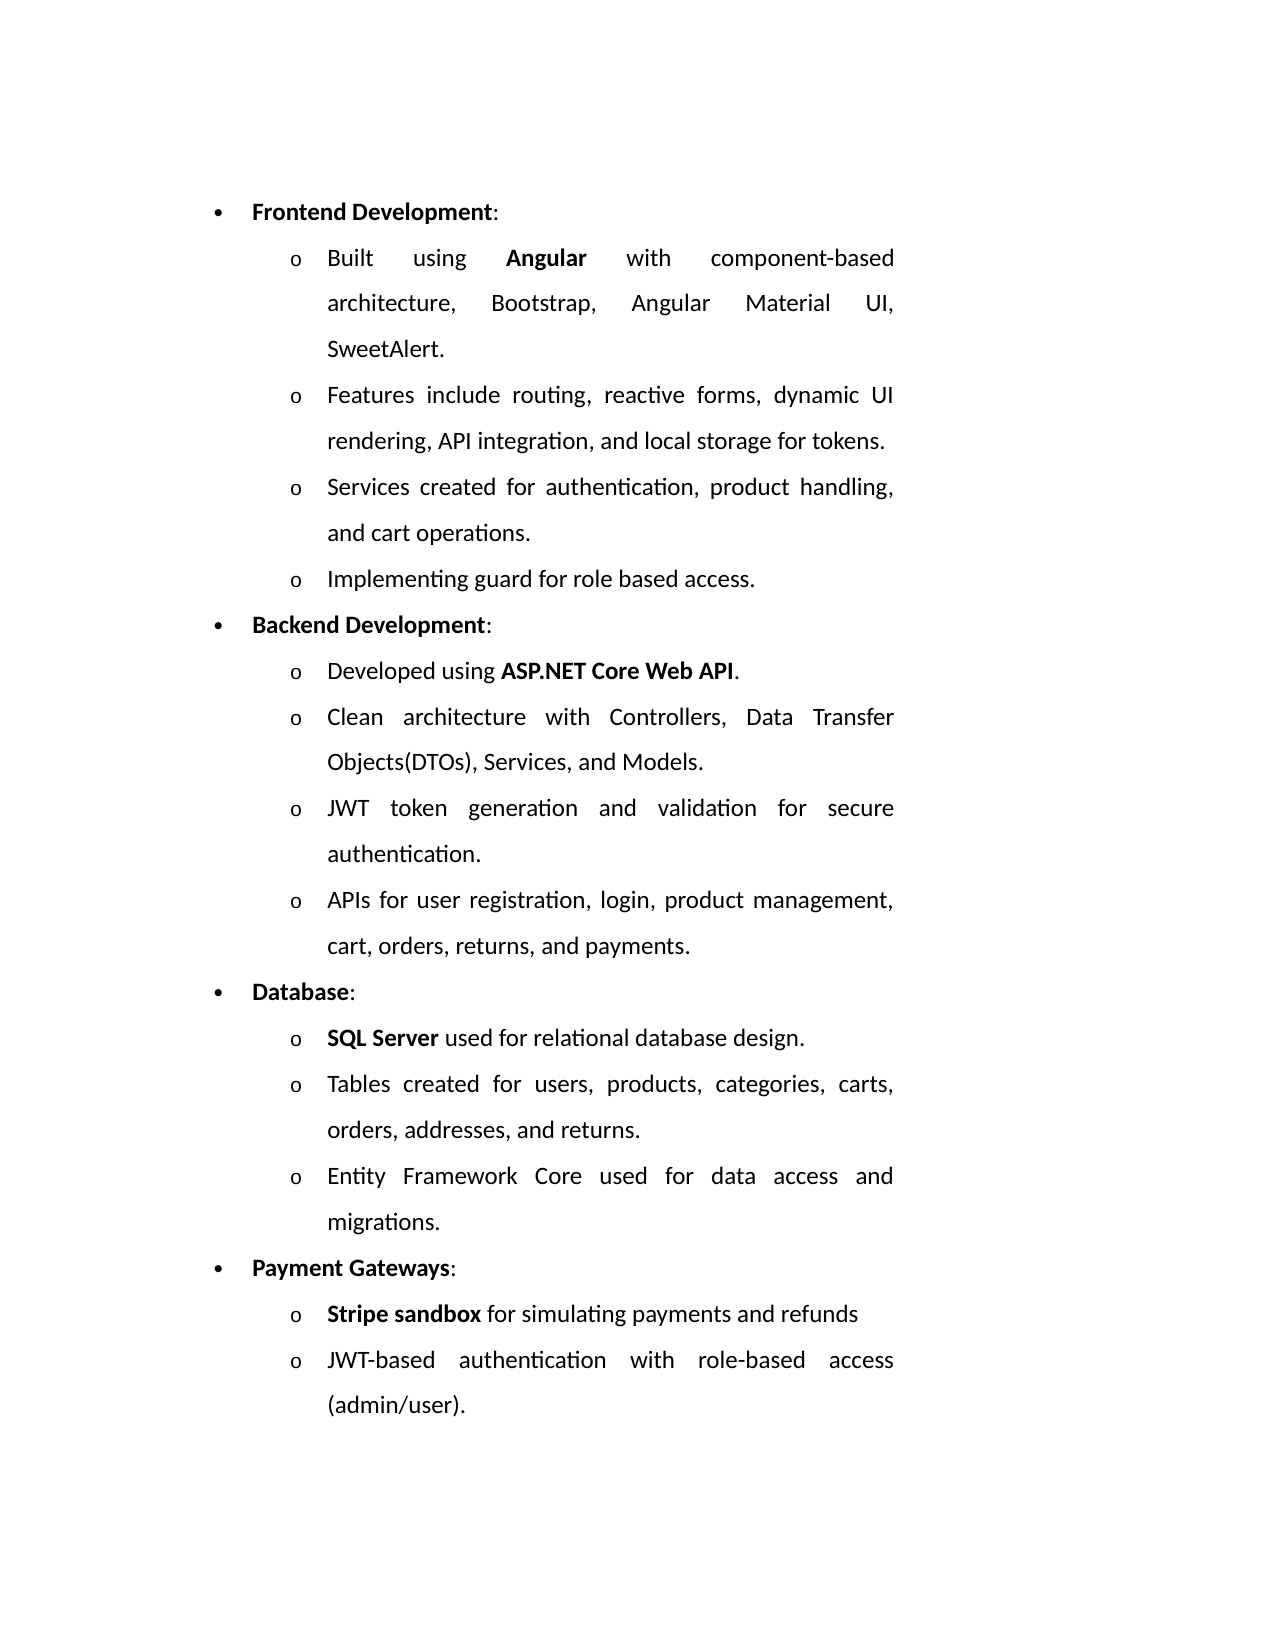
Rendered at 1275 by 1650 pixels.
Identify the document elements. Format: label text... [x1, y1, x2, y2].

list APIs for user registration, login, product management, cart, orders, returns, and payments. [289, 884, 895, 961]
list Payment Gateways: [214, 1252, 895, 1282]
list Frontend Development: [214, 196, 895, 226]
list Features include routing, reactive forms, dynamic UI rendering, API integration, and local storage for tokens. [289, 379, 895, 455]
list Implementing guard for role based access. [289, 563, 895, 593]
list Services created for authentication, product handling, and cart operations. [289, 471, 895, 547]
list Tables created for users, products, categories, carts, orders, addresses, and returns. [289, 1068, 895, 1144]
list SQL Server used for relational database design. [289, 1022, 895, 1053]
list JWT token generation and validation for secure authentication. [289, 793, 895, 869]
list Backend Development: [214, 609, 895, 639]
list Entity Framework Core used for data access and migrations. [289, 1160, 895, 1236]
list Stripe sandbox for simulating payments and refunds [289, 1298, 895, 1328]
list Clean architecture with Controllers, Data Transfer Objects(DTOs), Services, and Models. [289, 701, 895, 777]
list JWT-based authentication with role-based access (admin/user). [289, 1344, 895, 1420]
list Database: [214, 976, 895, 1007]
list Developed using ASP.NET Core Web API. [289, 655, 895, 685]
list Built using Angular with component-based architecture, Bootstrap, Angular Material UI, SweetAlert. [289, 242, 895, 364]
